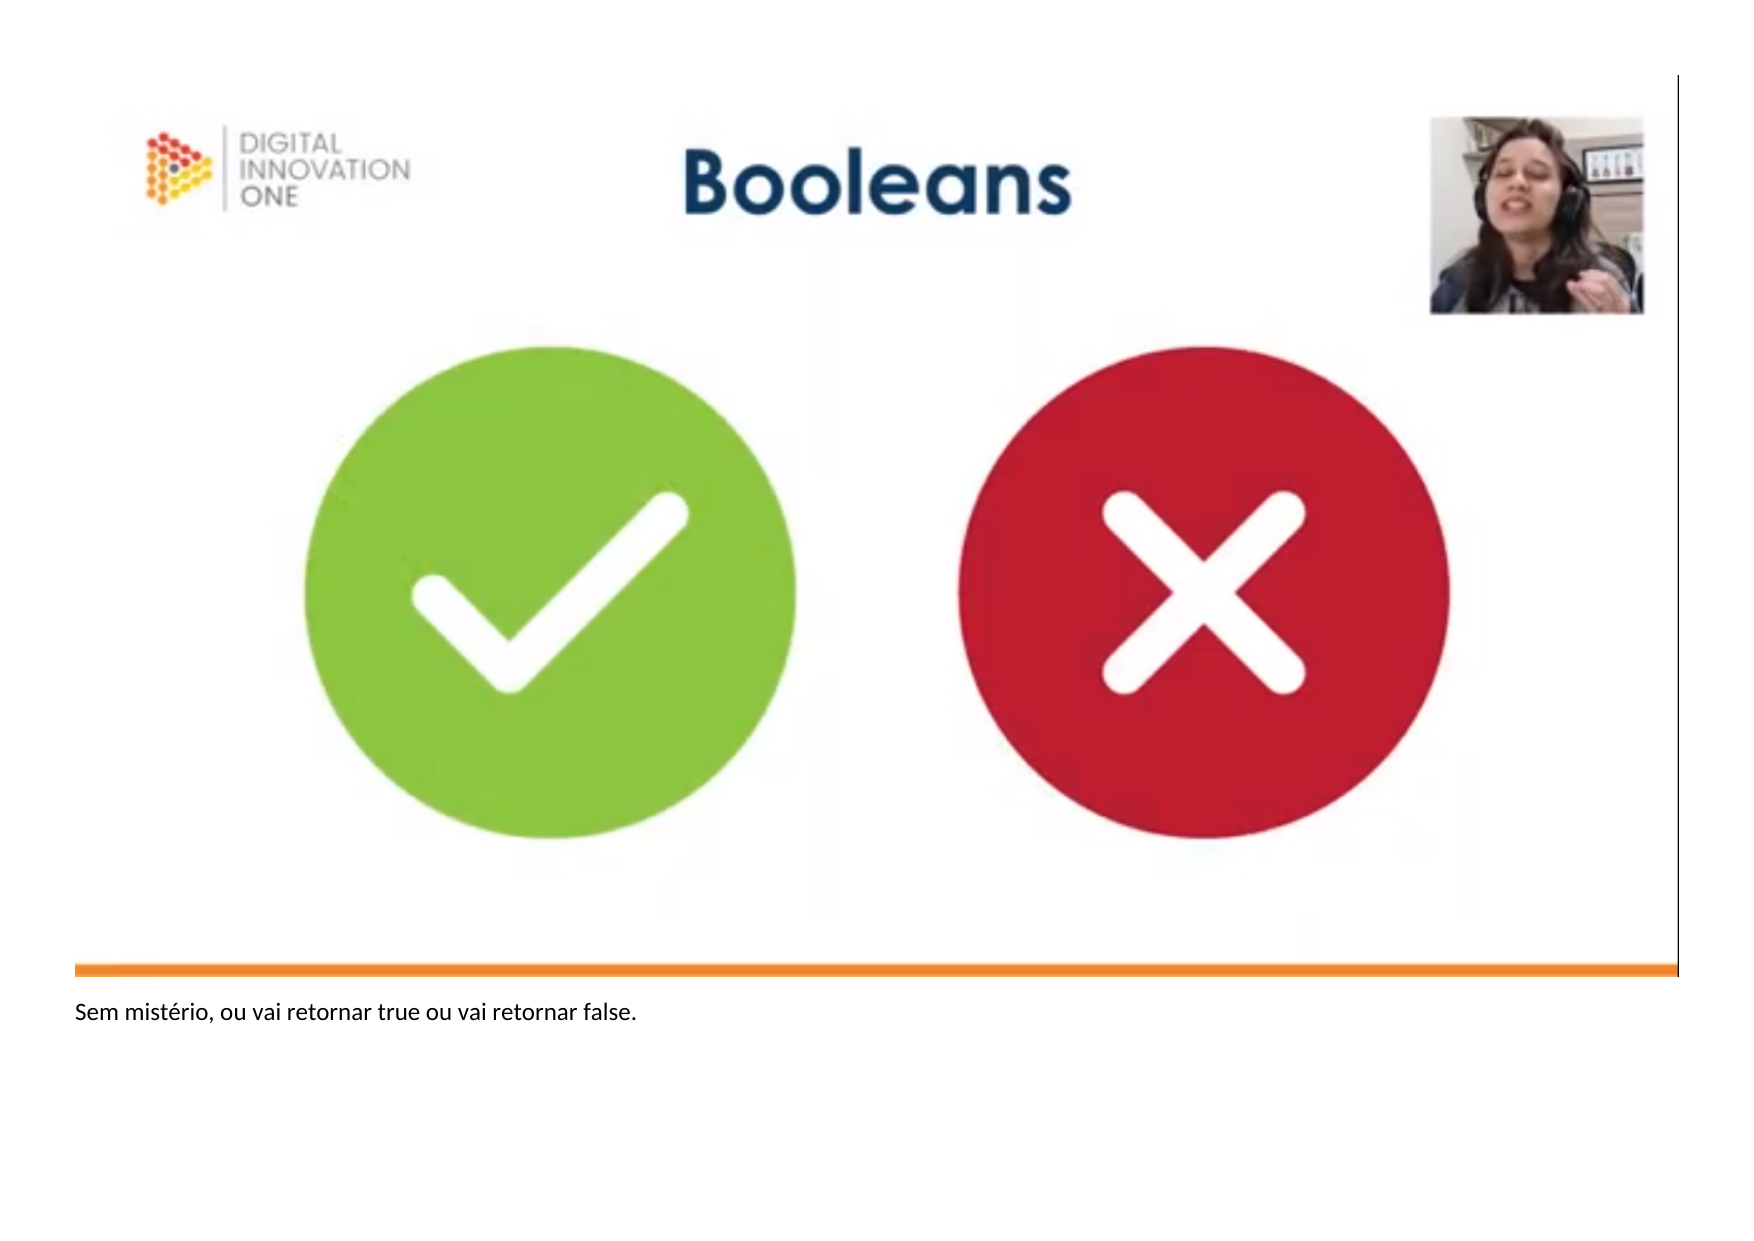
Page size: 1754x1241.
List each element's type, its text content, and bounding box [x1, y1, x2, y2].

picture [75, 75, 1679, 977]
text Sem mistério, ou vai retornar true ou vai retornar false. [75, 996, 1679, 1026]
